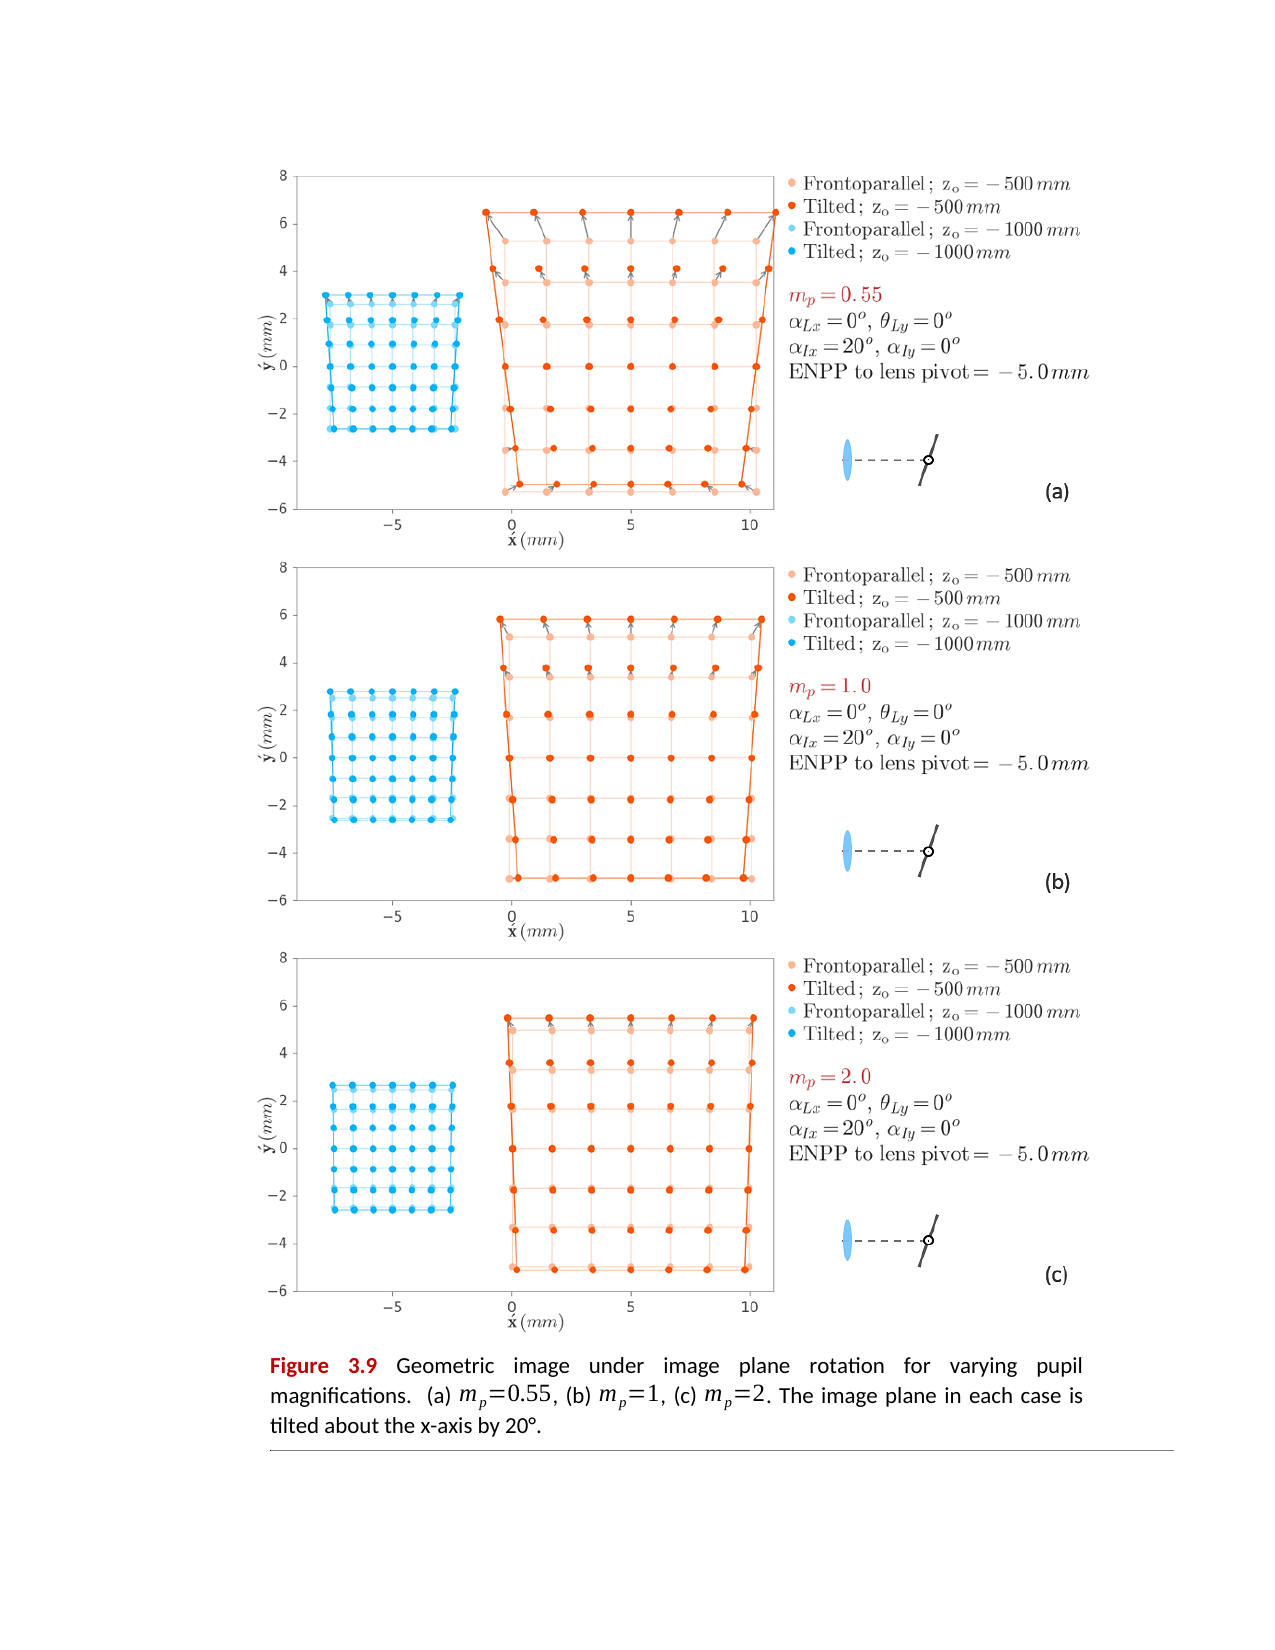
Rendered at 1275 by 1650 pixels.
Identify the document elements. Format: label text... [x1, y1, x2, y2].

table_cell Figure 3.9 Geometric image under image plane rotation for varying pupil magnifications. (a) , (b) , (c) . The image plane in each case is tilted about the x-axis by 20°. [221, 1339, 1125, 1490]
picture [255, 164, 1091, 1335]
table_header [221, 165, 1125, 1339]
